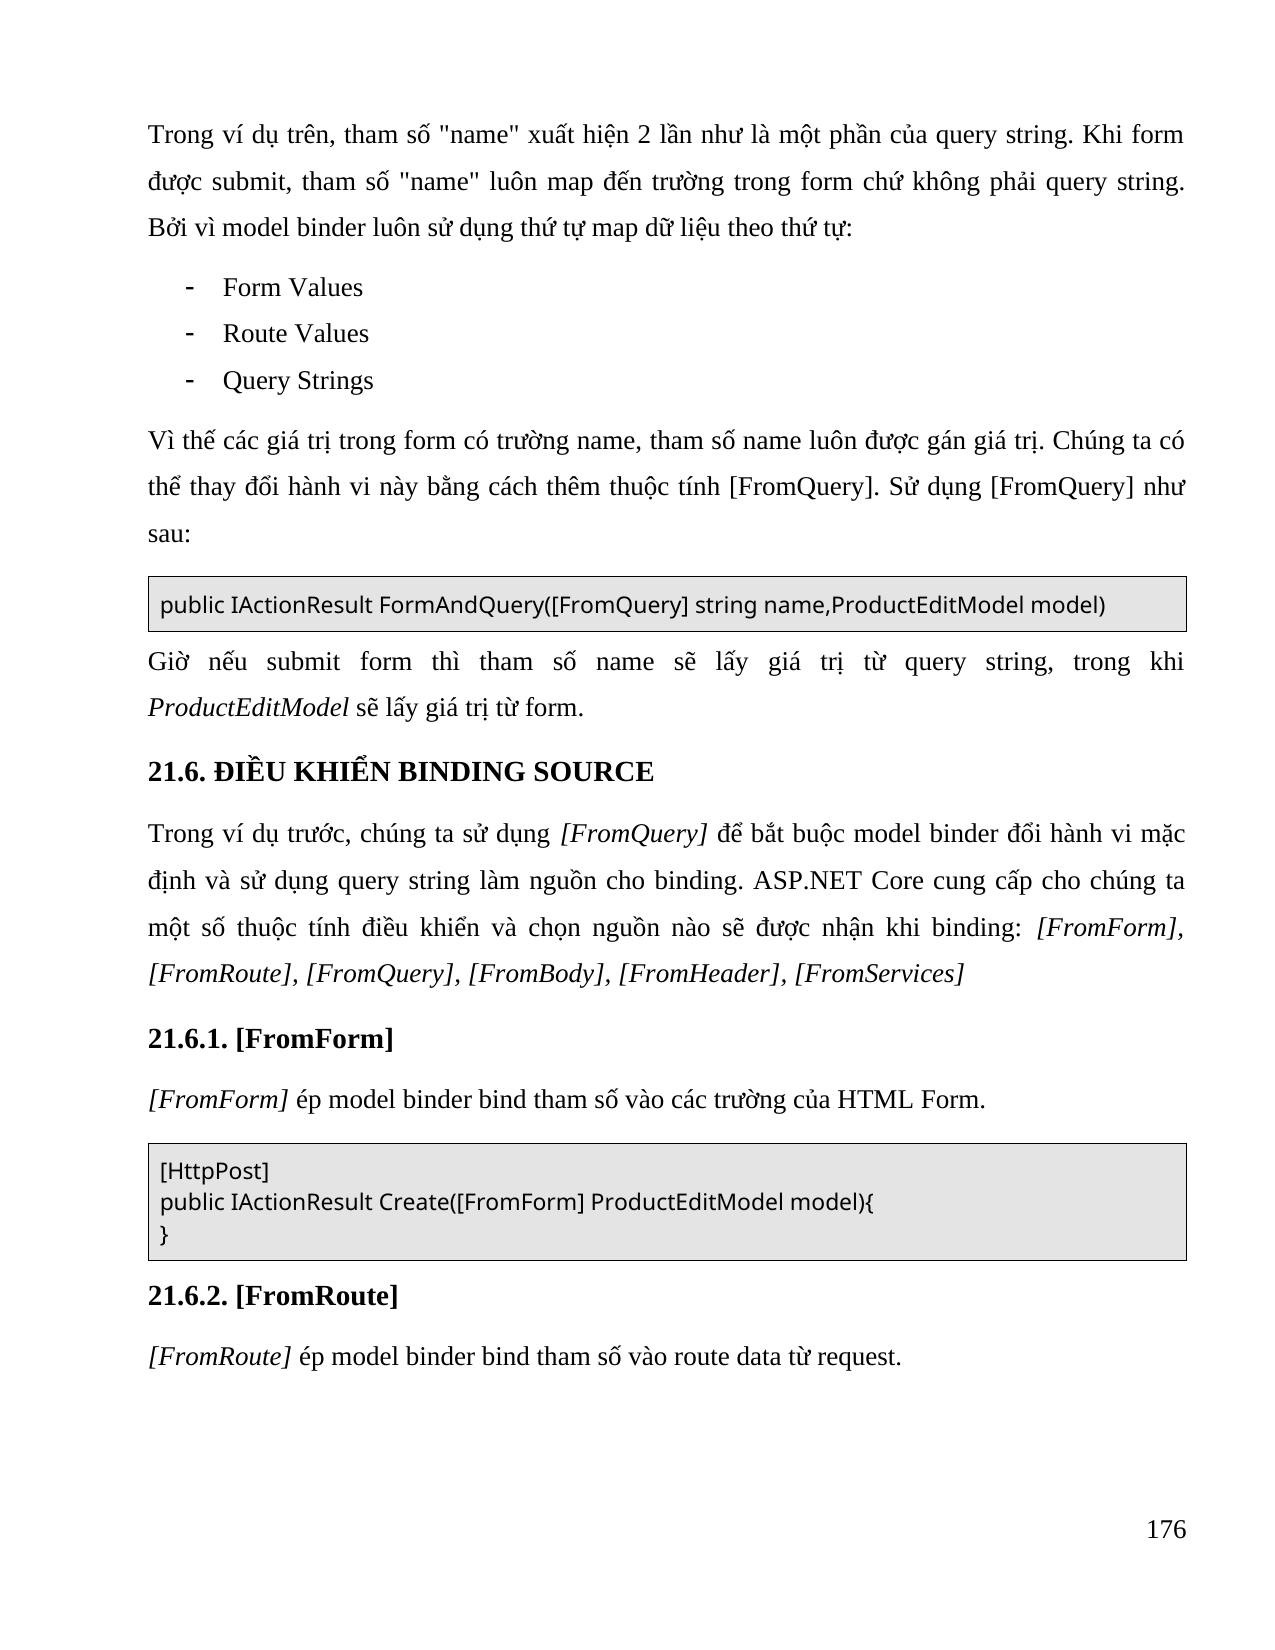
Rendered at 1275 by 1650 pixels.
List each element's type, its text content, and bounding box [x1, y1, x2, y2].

subtitle 21.6.1. [FromForm] [148, 1021, 1186, 1054]
table_header public IActionResult FormAndQuery([FromQuery] string name,ProductEditModel model) [149, 577, 1186, 631]
text [FromRoute] ép model binder bind tham số vào route data từ request. [148, 1341, 1186, 1372]
list Query Strings [185, 364, 1186, 396]
text Trong ví dụ trên, tham số "name" xuất hiện 2 lần như là một phần của query string. Khi form được submit, tham số "name" luôn map đến trường trong form chứ không phải query string. Bởi vì model binder luôn sử dụng thứ tự map dữ liệu theo thứ tự: [148, 118, 1186, 243]
list Form Values [185, 271, 1186, 302]
text Vì thế các giá trị trong form có trường name, tham số name luôn được gán giá trị. Chúng ta có thể thay đổi hành vi này bằng cách thêm thuộc tính [FromQuery]. Sử dụng [FromQuery] như sau: [148, 424, 1186, 548]
subtitle 21.6. Điều khiển Binding Source [148, 754, 1186, 788]
text Giờ nếu submit form thì tham số name sẽ lấy giá trị từ query string, trong khi ProductEditModel sẽ lấy giá trị từ form. [148, 644, 1186, 722]
list Route Values [185, 317, 1186, 349]
text [FromForm] ép model binder bind tham số vào các trường của HTML Form. [148, 1083, 1186, 1115]
subtitle 21.6.2. [FromRoute] [148, 1278, 1186, 1311]
text Trong ví dụ trước, chúng ta sử dụng [FromQuery] để bắt buộc model binder đổi hành vi mặc định và sử dụng query string làm nguồn cho binding. ASP.NET Core cung cấp cho chúng ta một số thuộc tính điều khiển và chọn nguồn nào sẽ được nhận khi binding: [FromForm], [FromRoute], [FromQuery], [FromBody], [FromHeader], [FromServices] [148, 817, 1186, 988]
table_header [HttpPost] public IActionResult Create([FromForm] ProductEditModel model){ } [149, 1144, 1186, 1260]
